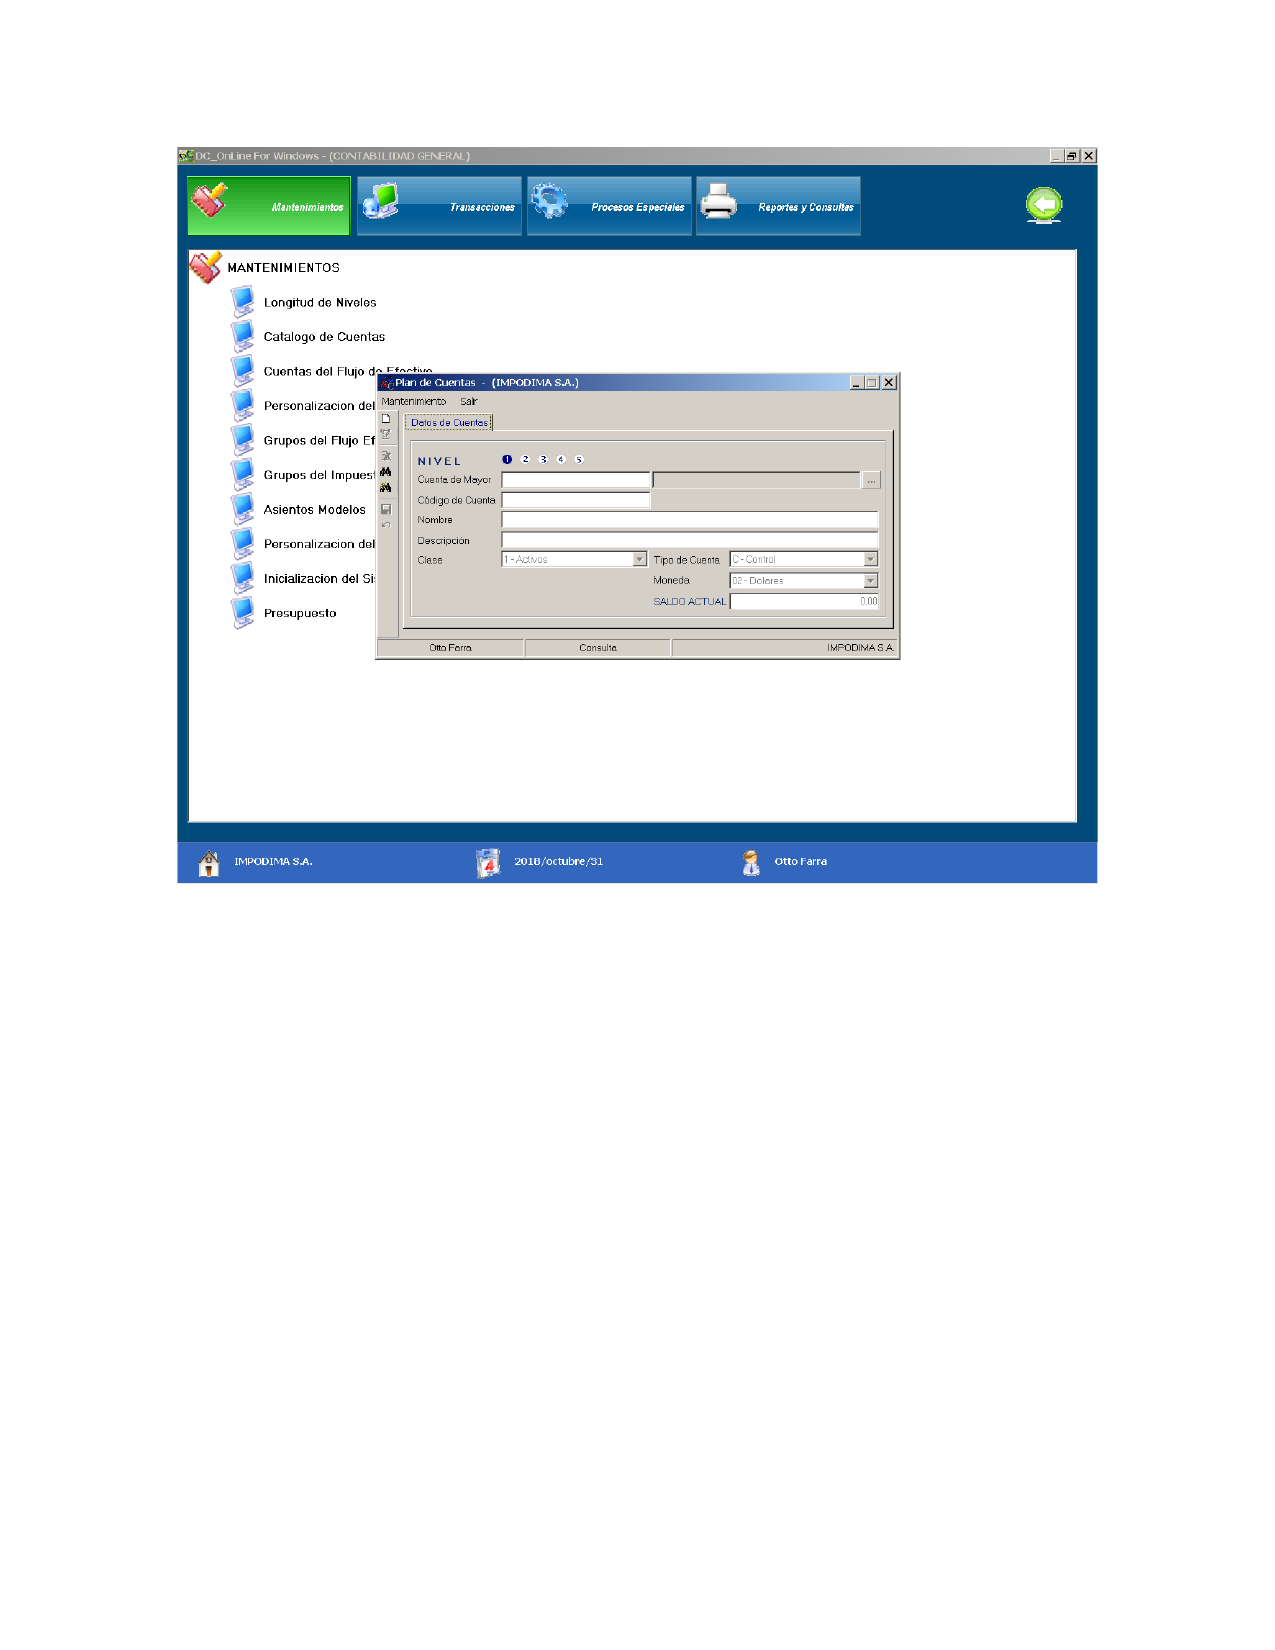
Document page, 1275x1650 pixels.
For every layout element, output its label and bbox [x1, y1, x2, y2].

picture [177, 147, 1098, 884]
